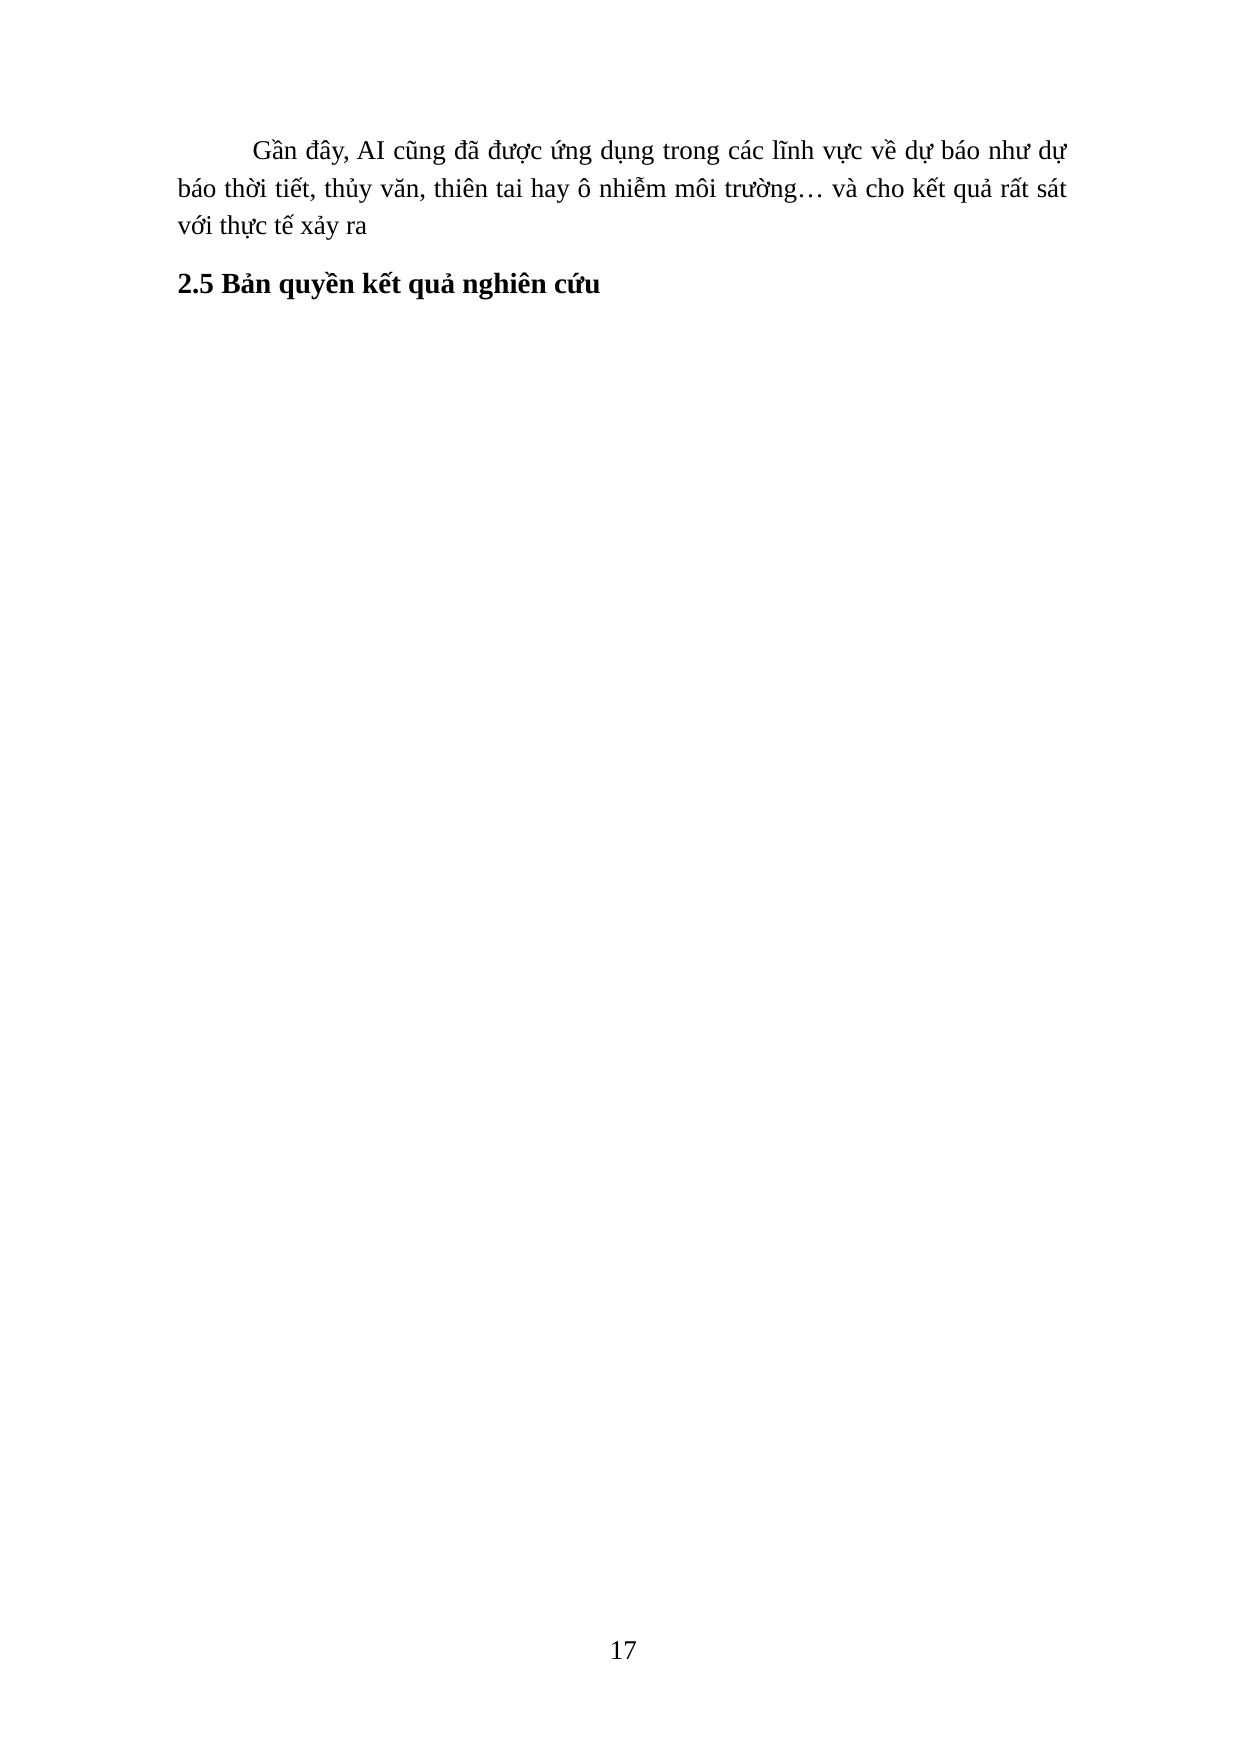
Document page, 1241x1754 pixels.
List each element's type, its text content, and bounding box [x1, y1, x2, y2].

subtitle Bản quyền kết quả nghiên cứu [177, 264, 1069, 302]
text Gần đây, AI cũng đã được ứng dụng trong các lĩnh vực về dự báo như dự báo thời tiết, thủy văn, thiên tai hay ô nhiễm môi trường… và cho kết quả rất sát với thực tế xảy ra [177, 203, 1069, 244]
text Gần đây, AI cũng đã được ứng dụng trong các lĩnh vực về dự báo như dự báo thời tiết, thủy văn, thiên tai hay ô nhiễm môi trường… và cho kết quả rất sát với thực tế xảy ra [177, 131, 1069, 172]
